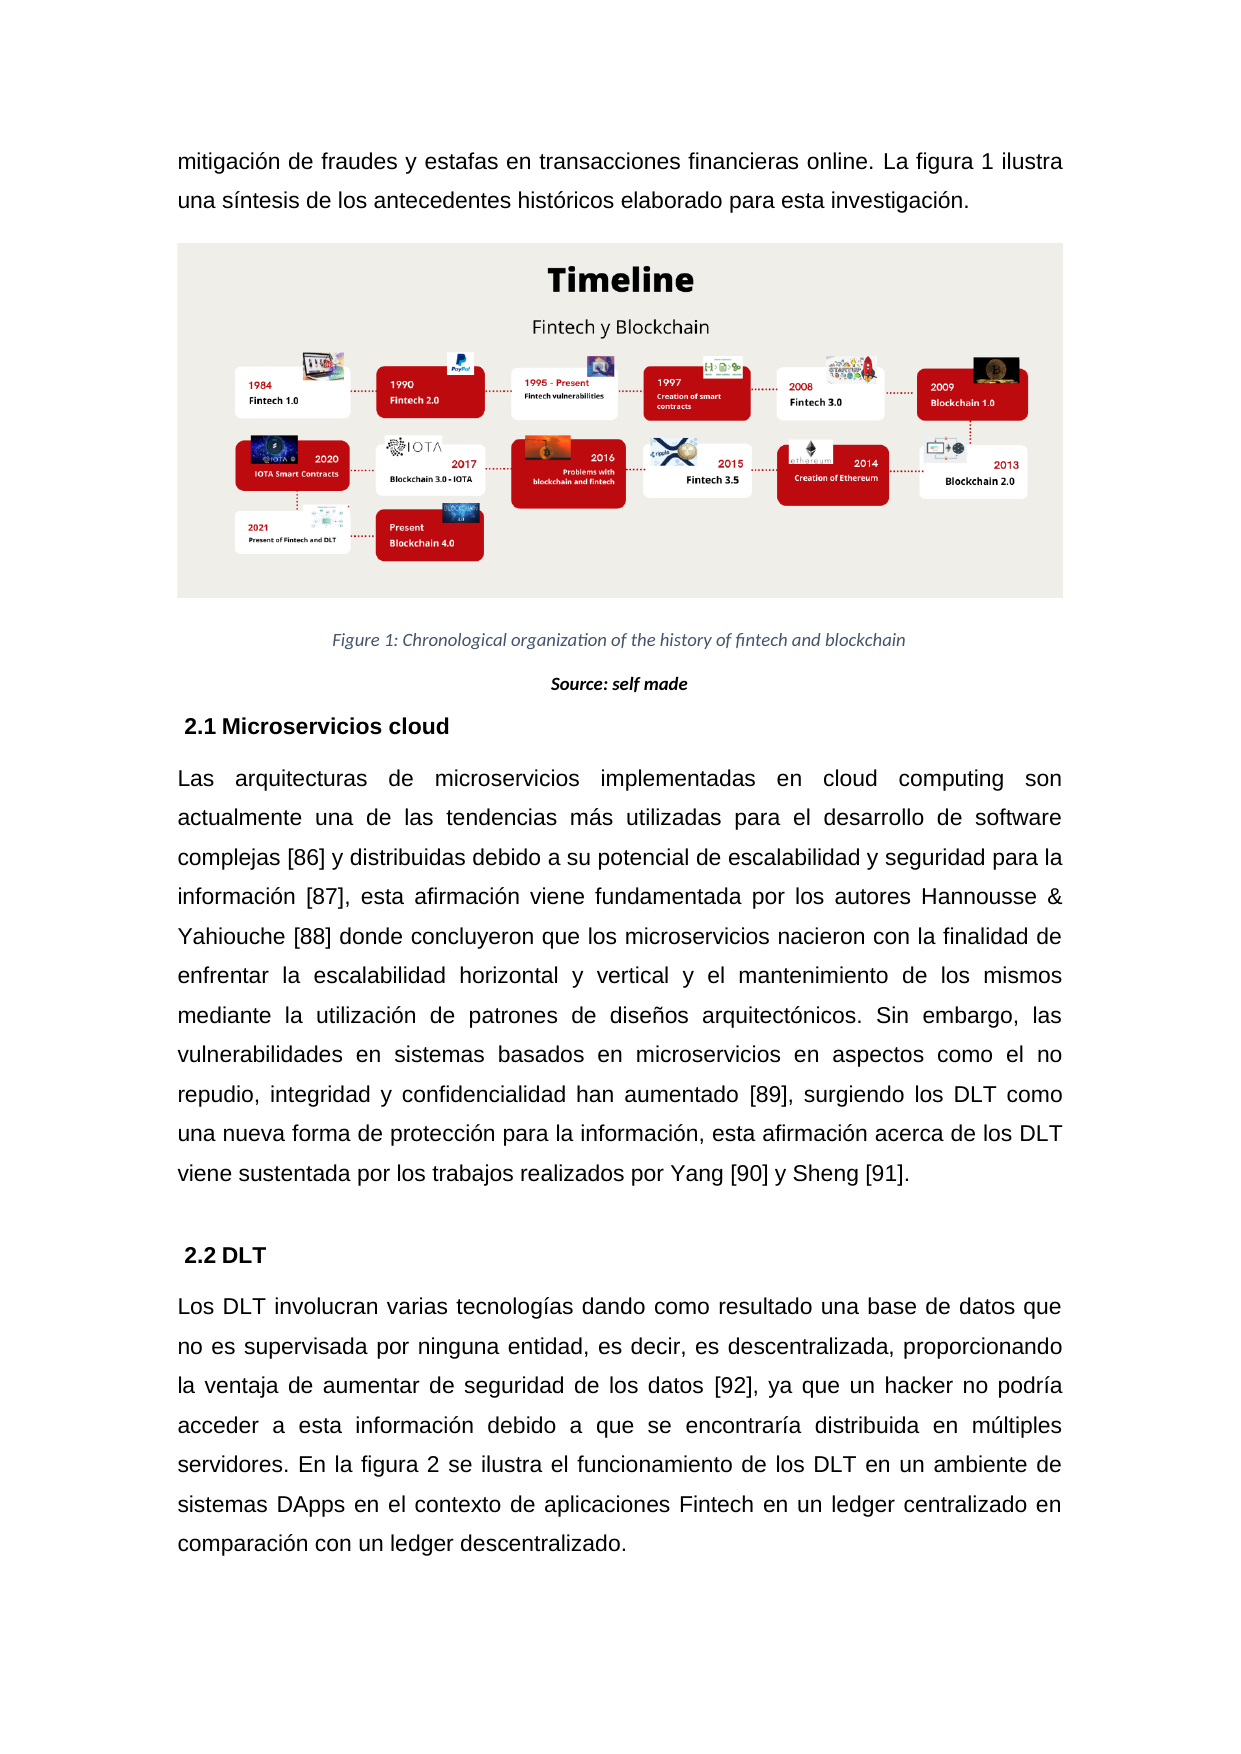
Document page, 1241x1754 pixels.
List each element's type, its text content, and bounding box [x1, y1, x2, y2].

text Los DLT involucran varias tecnologías dando como resultado una base de datos que no es supervisada por ninguna entidad, es decir, es descentralizada, proporcionando la ventaja de aumentar de seguridad de los datos , ya que un hacker no podría acceder a esta información debido a que se encontraría distribuida en múltiples servidores. En la figura 2 se ilustra el funcionamiento de los DLT en un ambiente de sistemas DApps en el contexto de aplicaciones Fintech en un ledger centralizado en comparación con un ledger descentralizado. [177, 1293, 1063, 1557]
list DLT [184, 1242, 1063, 1268]
list Microservicios cloud [184, 713, 1063, 740]
text Source: self made [177, 672, 1063, 695]
text Las arquitecturas de microservicios implementadas en cloud computing son actualmente una de las tendencias más utilizadas para el desarrollo de software complejas y distribuidas debido a su potencial de escalabilidad y seguridad para la información , esta afirmación viene fundamentada por los autores Hannousse & Yahiouche donde concluyeron que los microservicios nacieron con la finalidad de enfrentar la escalabilidad horizontal y vertical y el mantenimiento de los mismos mediante la utilización de patrones de diseños arquitectónicos. Sin embargo, las vulnerabilidades en sistemas basados en microservicios en aspectos como el no repudio, integridad y confidencialidad han aumentado , surgiendo los DLT como una nueva forma de protección para la información, esta afirmación acerca de los DLT viene sustentada por los trabajos realizados por Yang y Sheng . [177, 765, 1063, 1186]
picture [177, 243, 1063, 598]
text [177, 148, 1063, 213]
text Figure 1: Chronological organization of the history of fintech and blockchain [177, 628, 1063, 651]
